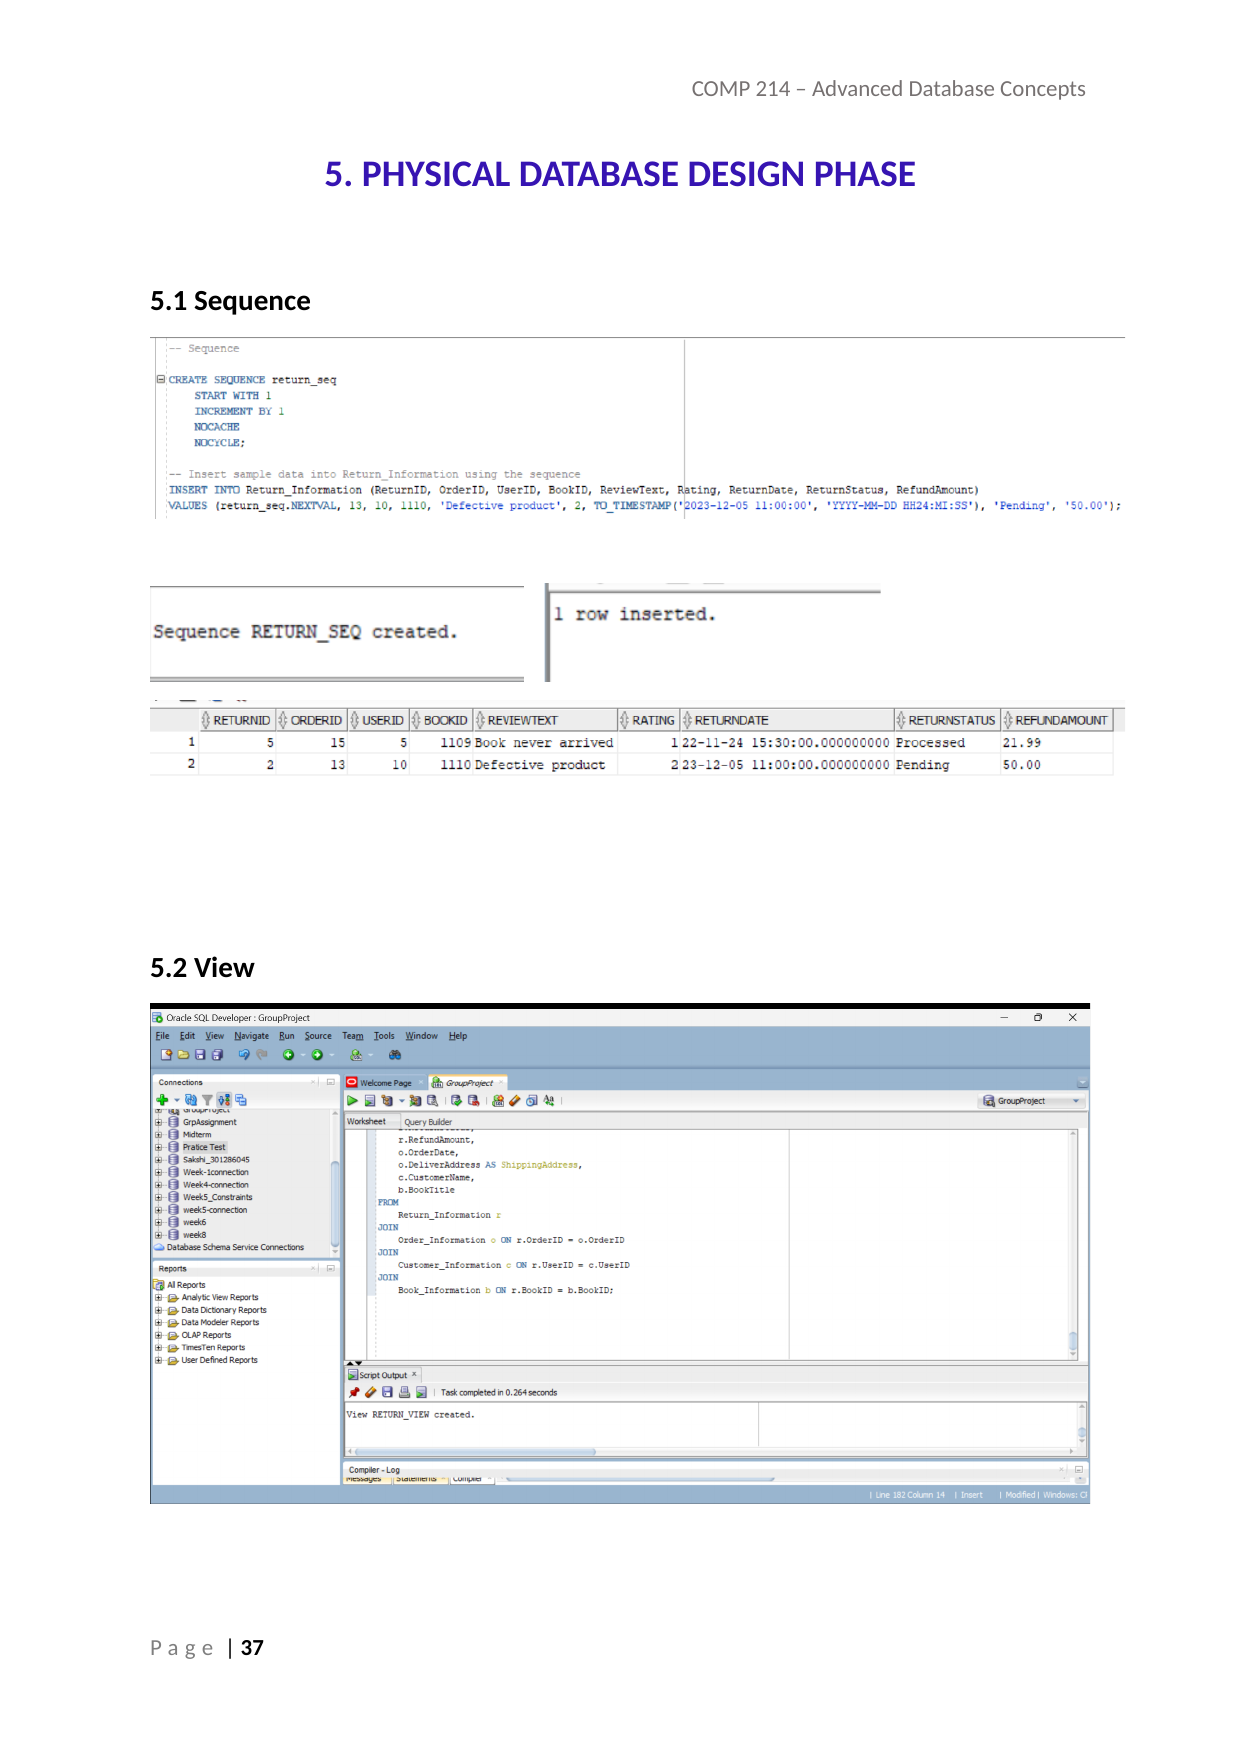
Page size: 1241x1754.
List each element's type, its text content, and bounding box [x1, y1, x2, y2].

picture [544, 583, 881, 682]
text 5.2 View [150, 949, 1090, 984]
text 5.1 Sequence [150, 282, 1090, 318]
picture [150, 337, 1125, 519]
picture [150, 586, 524, 682]
picture [150, 1003, 1091, 1504]
picture [150, 700, 1125, 790]
text 5. PHYSICAL DATABASE DESIGN PHASE [150, 150, 1090, 196]
